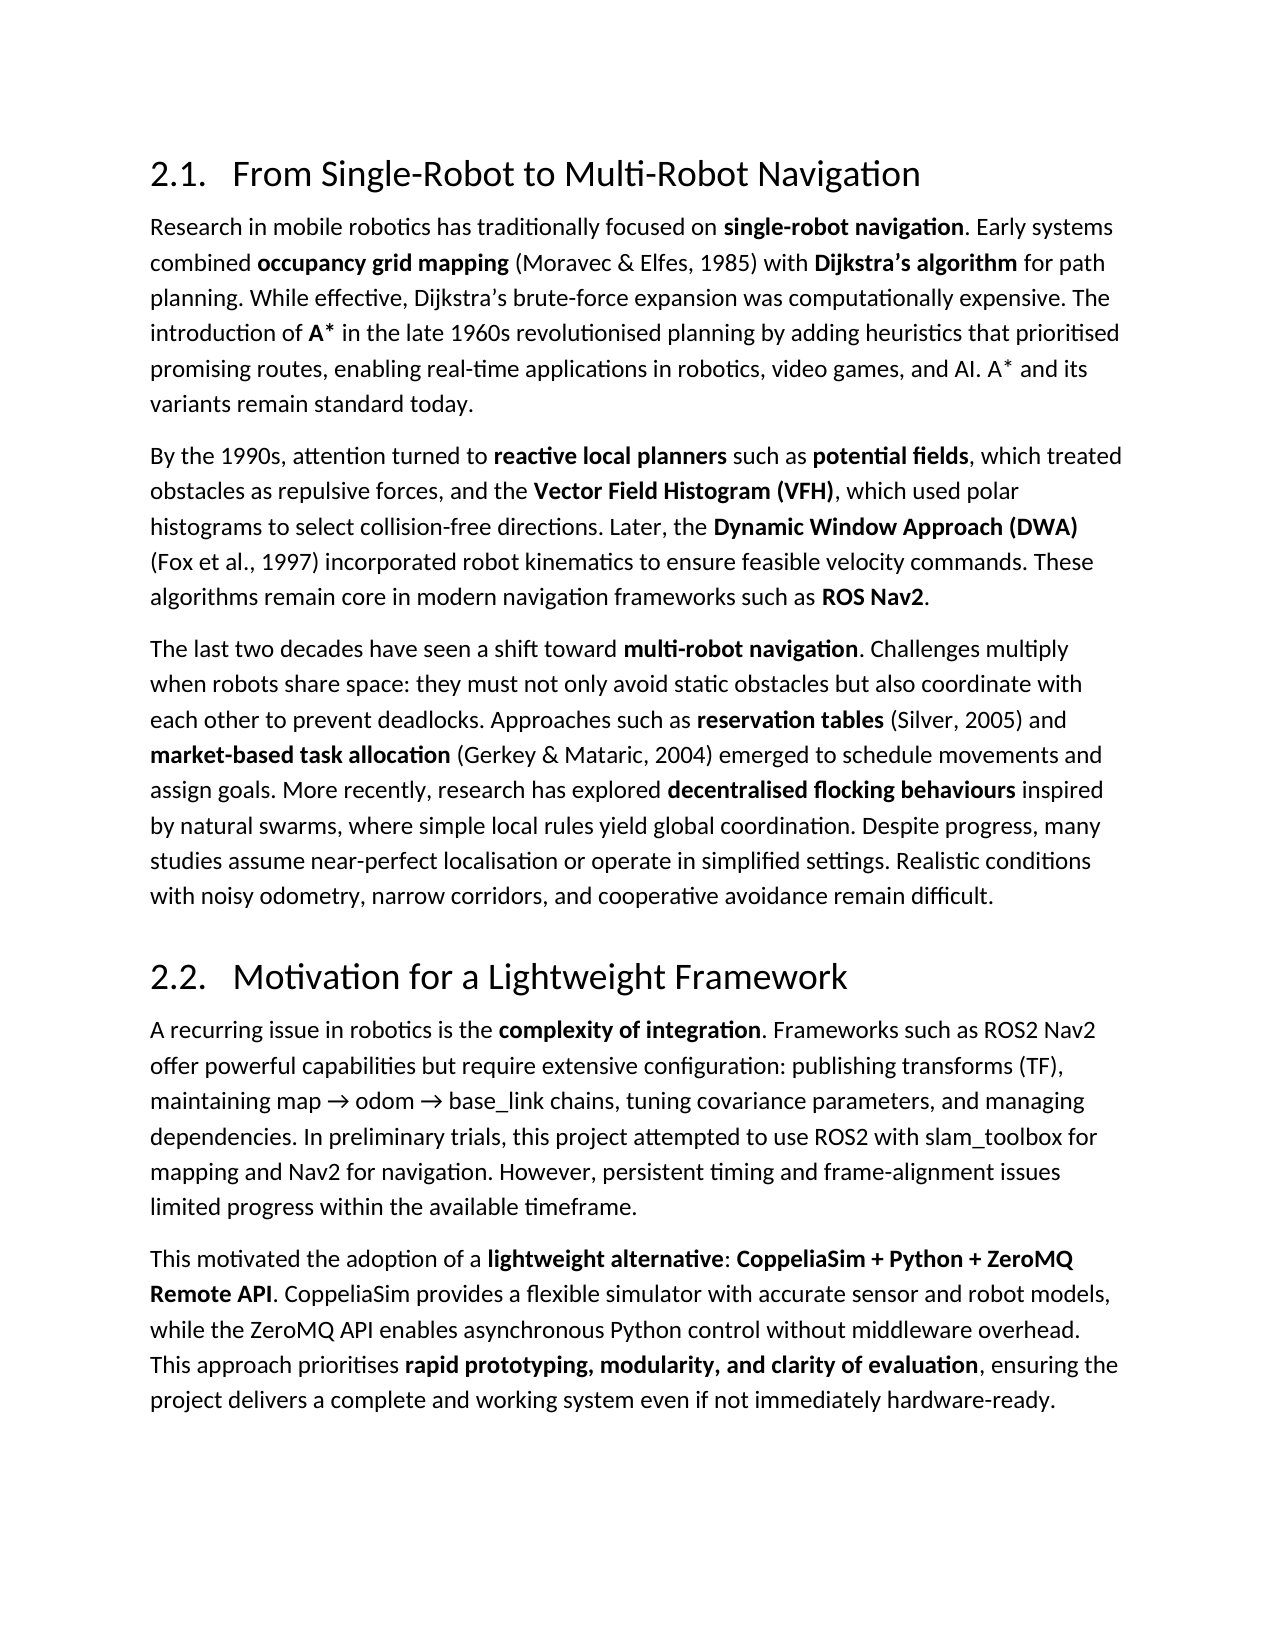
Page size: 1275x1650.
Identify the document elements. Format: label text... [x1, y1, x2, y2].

subtitle From Single-Robot to Multi-Robot Navigation [150, 150, 1125, 196]
text Research in mobile robotics has traditionally focused on single-robot navigation. Early systems combined occupancy grid mapping (Moravec & Elfes, 1985) with Dijkstra’s algorithm for path planning. While effective, Dijkstra’s brute-force expansion was computationally expensive. The introduction of A* in the late 1960s revolutionised planning by adding heuristics that prioritised promising routes, enabling real-time applications in robotics, video games, and AI. A* and its variants remain standard today. [150, 211, 1125, 418]
text A recurring issue in robotics is the complexity of integration. Frameworks such as ROS2 Nav2 offer powerful capabilities but require extensive configuration: publishing transforms (TF), maintaining map → odom → base_link chains, tuning covariance parameters, and managing dependencies. In preliminary trials, this project attempted to use ROS2 with slam_toolbox for mapping and Nav2 for navigation. However, persistent timing and frame-alignment issues limited progress within the available timeframe. [150, 1015, 1125, 1222]
subtitle Motivation for a Lightweight Framework [150, 953, 1125, 999]
text By the 1990s, attention turned to reactive local planners such as potential fields, which treated obstacles as repulsive forces, and the Vector Field Histogram (VFH), which used polar histograms to select collision-free directions. Later, the Dynamic Window Approach (DWA) (Fox et al., 1997) incorporated robot kinematics to ensure feasible velocity commands. These algorithms remain core in modern navigation frameworks such as ROS Nav2. [150, 440, 1125, 612]
text The last two decades have seen a shift toward multi-robot navigation. Challenges multiply when robots share space: they must not only avoid static obstacles but also coordinate with each other to prevent deadlocks. Approaches such as reservation tables (Silver, 2005) and market-based task allocation (Gerkey & Mataric, 2004) emerged to schedule movements and assign goals. More recently, research has explored decentralised flocking behaviours inspired by natural swarms, where simple local rules yield global coordination. Despite progress, many studies assume near-perfect localisation or operate in simplified settings. Realistic conditions with noisy odometry, narrow corridors, and cooperative avoidance remain difficult. [150, 633, 1125, 911]
text This motivated the adoption of a lightweight alternative: CoppeliaSim + Python + ZeroMQ Remote API. CoppeliaSim provides a flexible simulator with accurate sensor and robot models, while the ZeroMQ API enables asynchronous Python control without middleware overhead. This approach prioritises rapid prototyping, modularity, and clarity of evaluation, ensuring the project delivers a complete and working system even if not immediately hardware-ready. [150, 1243, 1125, 1415]
